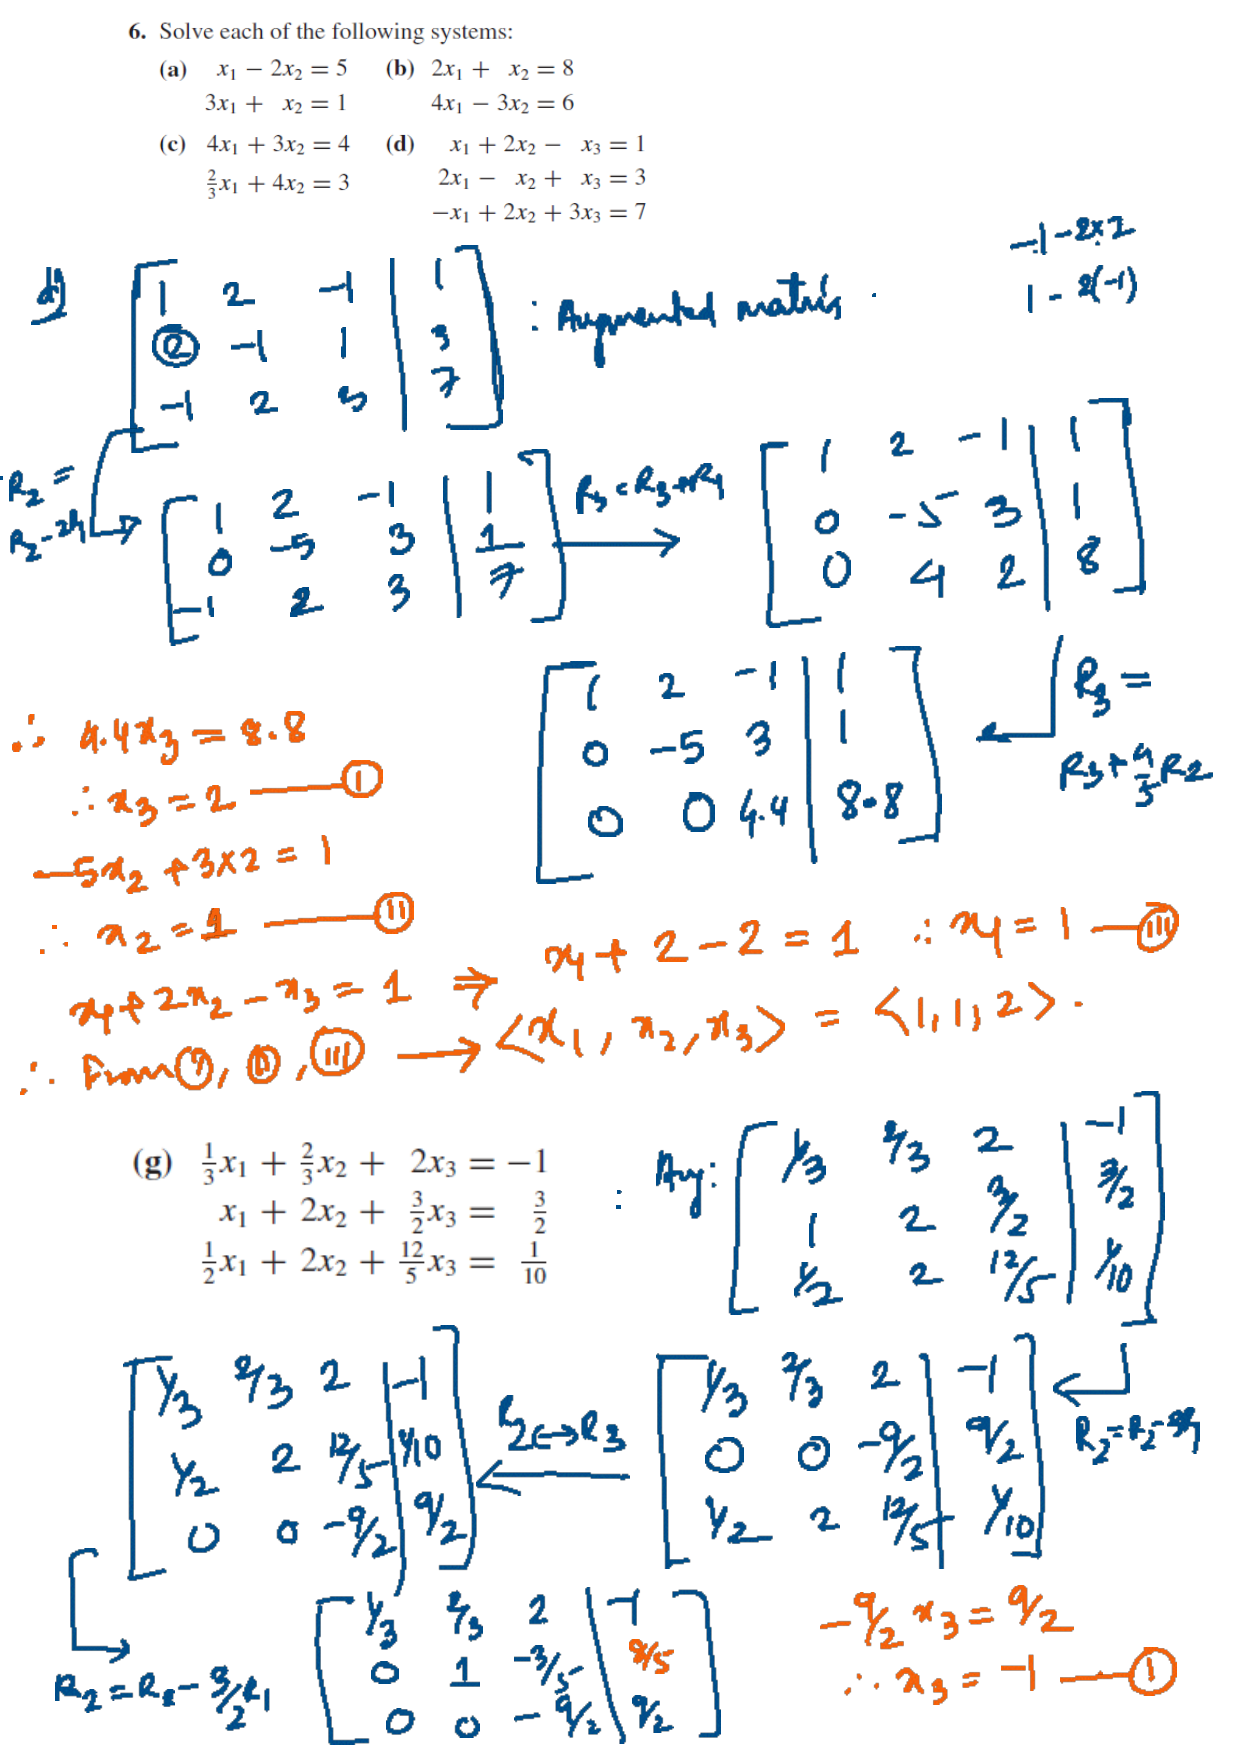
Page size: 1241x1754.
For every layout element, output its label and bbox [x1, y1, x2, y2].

picture [341, 327, 346, 359]
picture [875, 982, 1083, 1036]
picture [858, 1091, 1165, 1569]
picture [118, 14, 674, 229]
picture [31, 267, 67, 325]
picture [33, 835, 414, 934]
picture [80, 711, 383, 798]
picture [338, 386, 367, 412]
picture [659, 673, 685, 699]
picture [272, 489, 299, 519]
picture [683, 792, 715, 832]
picture [270, 533, 315, 560]
picture [55, 1325, 630, 1745]
picture [20, 939, 785, 1095]
picture [390, 258, 407, 432]
picture [443, 449, 724, 623]
picture [250, 391, 278, 415]
picture [1028, 265, 1137, 313]
picture [656, 1121, 843, 1315]
picture [118, 1138, 595, 1287]
picture [388, 574, 410, 612]
picture [889, 398, 1146, 612]
picture [976, 635, 1213, 807]
picture [654, 920, 859, 962]
picture [319, 271, 353, 303]
picture [536, 661, 623, 884]
picture [656, 1352, 840, 1569]
picture [290, 587, 324, 617]
picture [532, 272, 841, 368]
picture [9, 259, 232, 646]
picture [1010, 216, 1136, 255]
picture [650, 730, 704, 764]
picture [389, 523, 415, 555]
picture [223, 282, 255, 306]
picture [820, 1585, 1177, 1705]
picture [914, 902, 1179, 958]
picture [231, 330, 267, 362]
picture [863, 646, 942, 844]
picture [431, 245, 504, 430]
picture [735, 652, 861, 864]
picture [815, 1010, 839, 1027]
picture [97, 908, 237, 954]
picture [40, 942, 68, 954]
picture [1167, 1407, 1200, 1454]
picture [760, 439, 851, 628]
picture [72, 785, 236, 827]
picture [358, 481, 394, 507]
picture [514, 1587, 721, 1744]
picture [12, 714, 45, 752]
